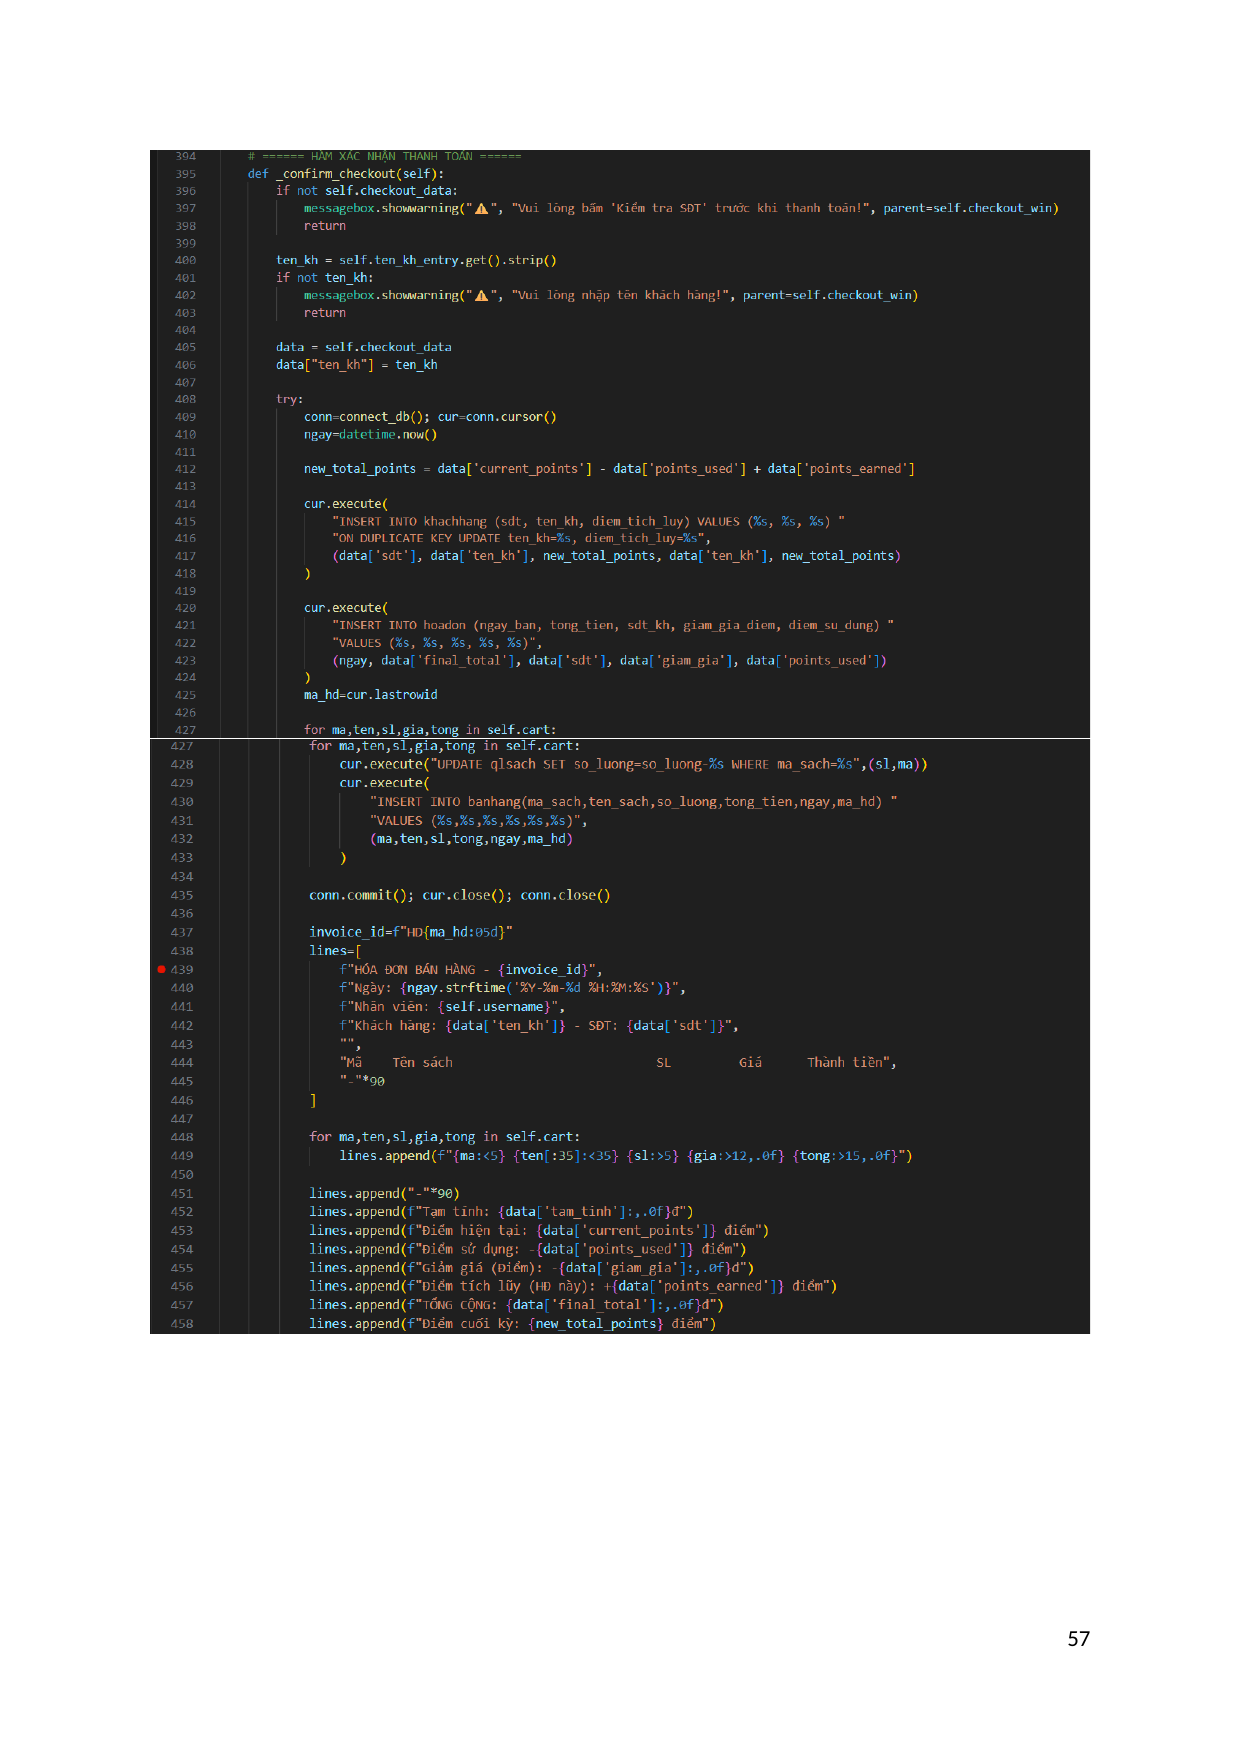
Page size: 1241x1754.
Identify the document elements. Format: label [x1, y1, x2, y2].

picture [150, 150, 1091, 738]
picture [150, 739, 1091, 1334]
